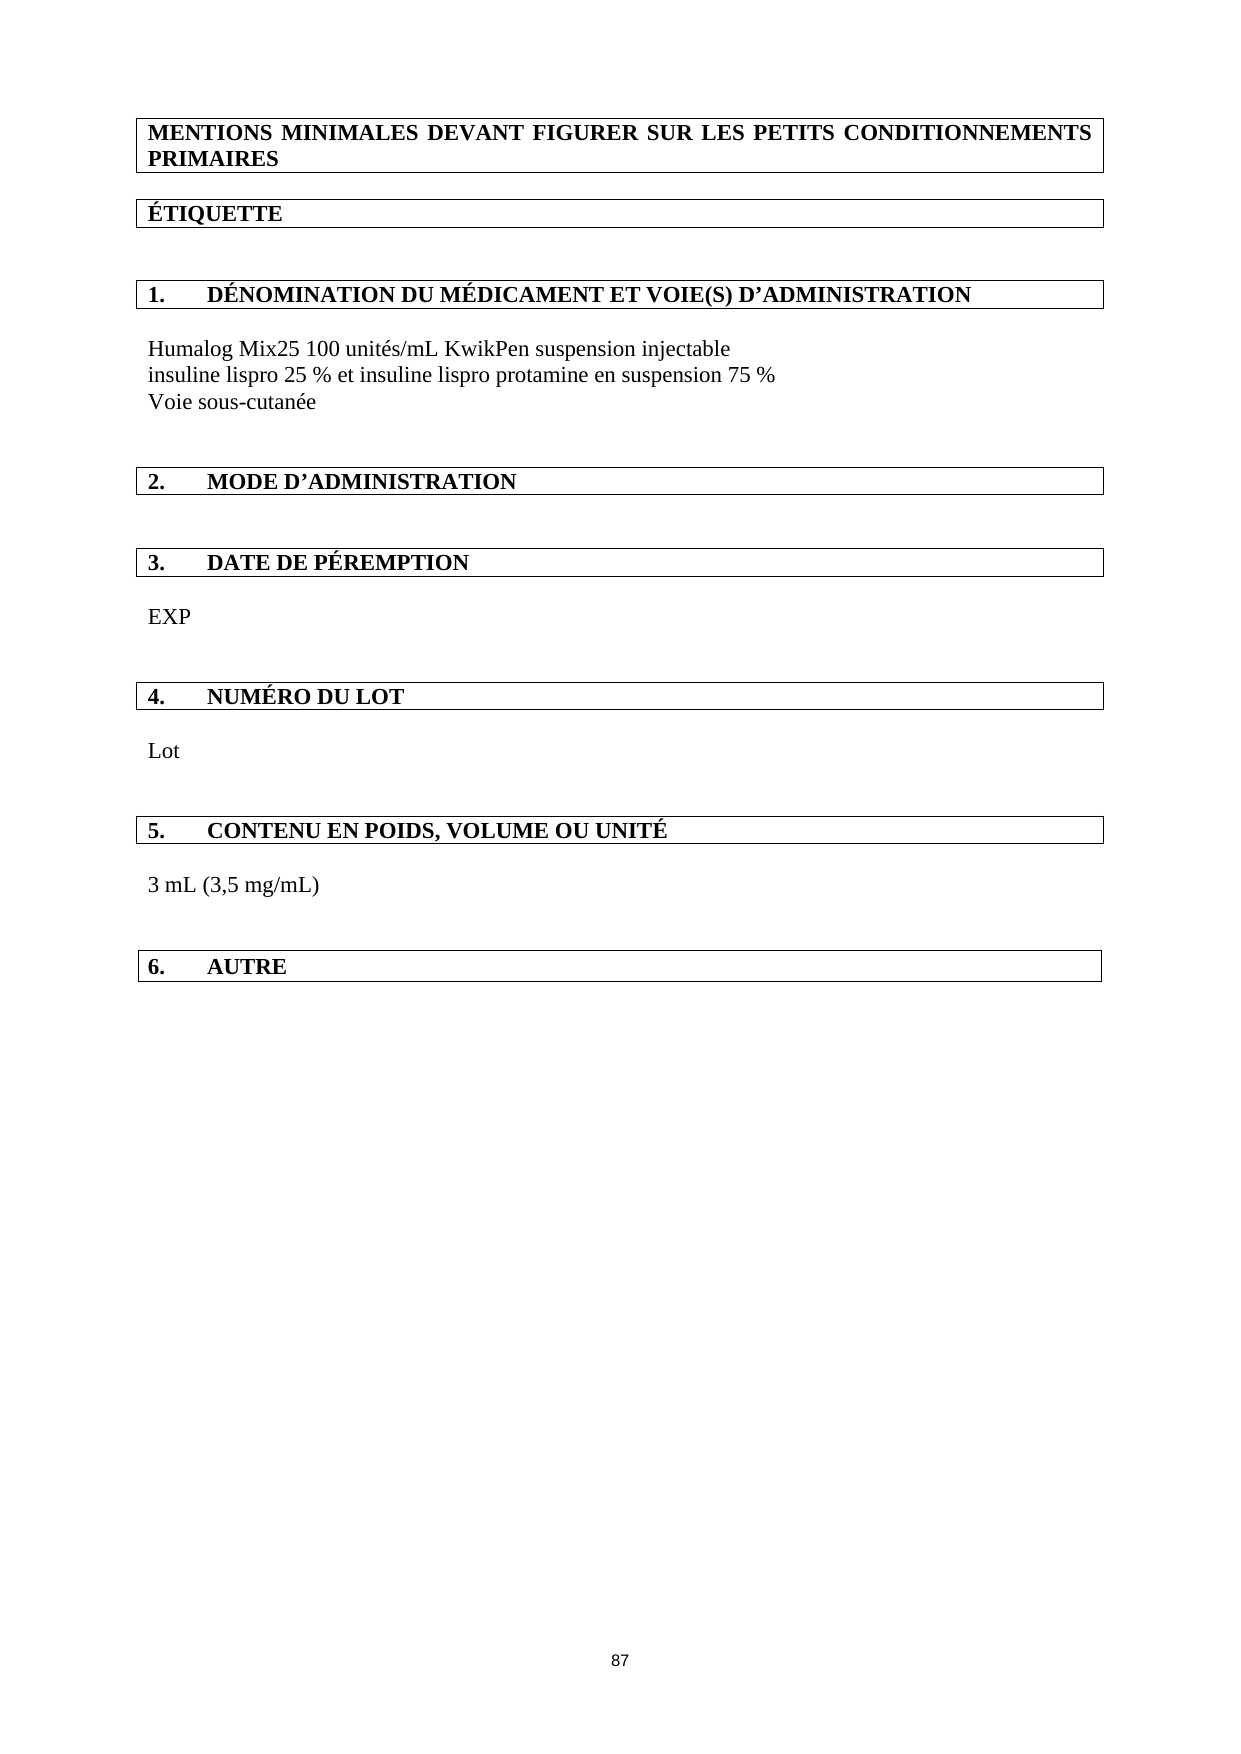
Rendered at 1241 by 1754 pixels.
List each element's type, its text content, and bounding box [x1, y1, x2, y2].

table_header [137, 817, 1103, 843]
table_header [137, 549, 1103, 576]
text Lot [148, 737, 1092, 763]
text insuline lispro 25 % et insuline lispro protamine en suspension 75 % [148, 362, 1092, 388]
text Voie sous-cutanée [148, 388, 1092, 414]
text 3 mL (3,5 mg/mL) [148, 871, 1092, 897]
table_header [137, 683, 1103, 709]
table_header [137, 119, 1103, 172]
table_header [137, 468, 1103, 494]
text EXP [148, 603, 1092, 629]
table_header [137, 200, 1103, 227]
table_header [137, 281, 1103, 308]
text 6. AUTRE [139, 951, 1101, 981]
text Humalog Mix25 100 unités/mL KwikPen suspension injectable [148, 335, 1092, 362]
